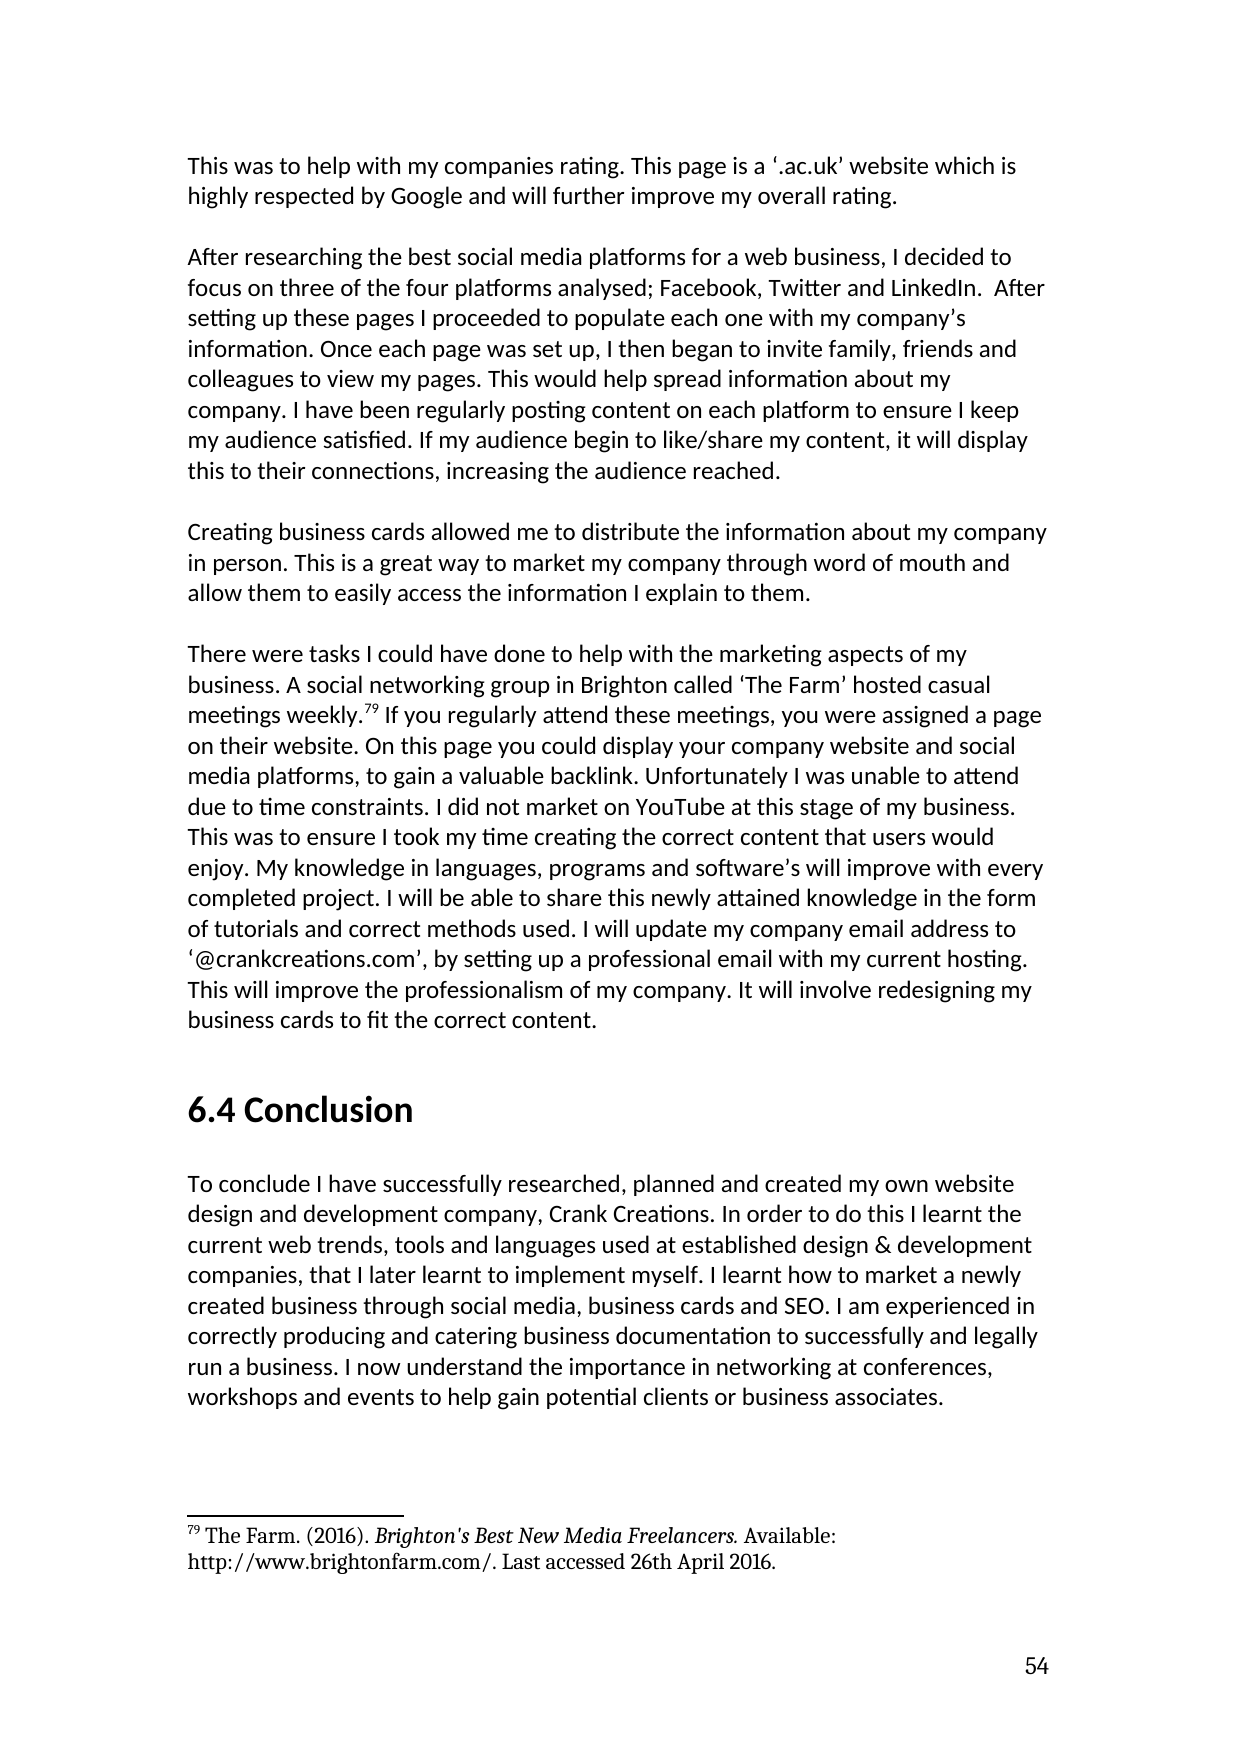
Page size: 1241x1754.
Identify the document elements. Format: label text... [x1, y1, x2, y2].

text After researching the best social media platforms for a web business, I decided to focus on three of the four platforms analysed; Facebook, Twitter and LinkedIn. After setting up these pages I proceeded to populate each one with my company’s information. Once each page was set up, I then began to invite family, friends and colleagues to view my pages. This would help spread information about my company. I have been regularly posting content on each platform to ensure I keep my audience satisfied. If my audience begin to like/share my content, it will display this to their connections, increasing the audience reached. [187, 242, 1049, 486]
text To conclude I have successfully researched, planned and created my own website design and development company, Crank Creations. In order to do this I learnt the current web trends, tools and languages used at established design & development companies, that I later learnt to implement myself. I learnt how to market a newly created business through social media, business cards and SEO. I am experienced in correctly producing and catering business documentation to successfully and legally run a business. I now understand the importance in networking at conferences, workshops and events to help gain potential clients or business associates. [187, 1168, 1049, 1412]
subtitle 6.4 Conclusion [187, 1086, 1049, 1132]
text There were tasks I could have done to help with the marketing aspects of my business. A social networking group in Brighton called ‘The Farm’ hosted casual meetings weekly. If you regularly attend these meetings, you were assigned a page on their website. On this page you could display your company website and social media platforms, to gain a valuable backlink. Unfortunately I was unable to attend due to time constraints. I did not market on YouTube at this stage of my business. This was to ensure I took my time creating the correct content that users would enjoy. My knowledge in languages, programs and software’s will improve with every completed project. I will be able to share this newly attained knowledge in the form of tutorials and correct methods used. I will update my company email address to ‘@crankcreations.com’, by setting up a professional email with my current hosting. This will improve the professionalism of my company. It will involve redesigning my business cards to fit the correct content. [187, 638, 1049, 1035]
text Creating business cards allowed me to distribute the information about my company in person. This is a great way to market my company through word of mouth and allow them to easily access the information I explain to them. [187, 516, 1049, 608]
text This was to help with my companies rating. This page is a ‘.ac.uk’ website which is highly respected by Google and will further improve my overall rating. [187, 150, 1049, 211]
